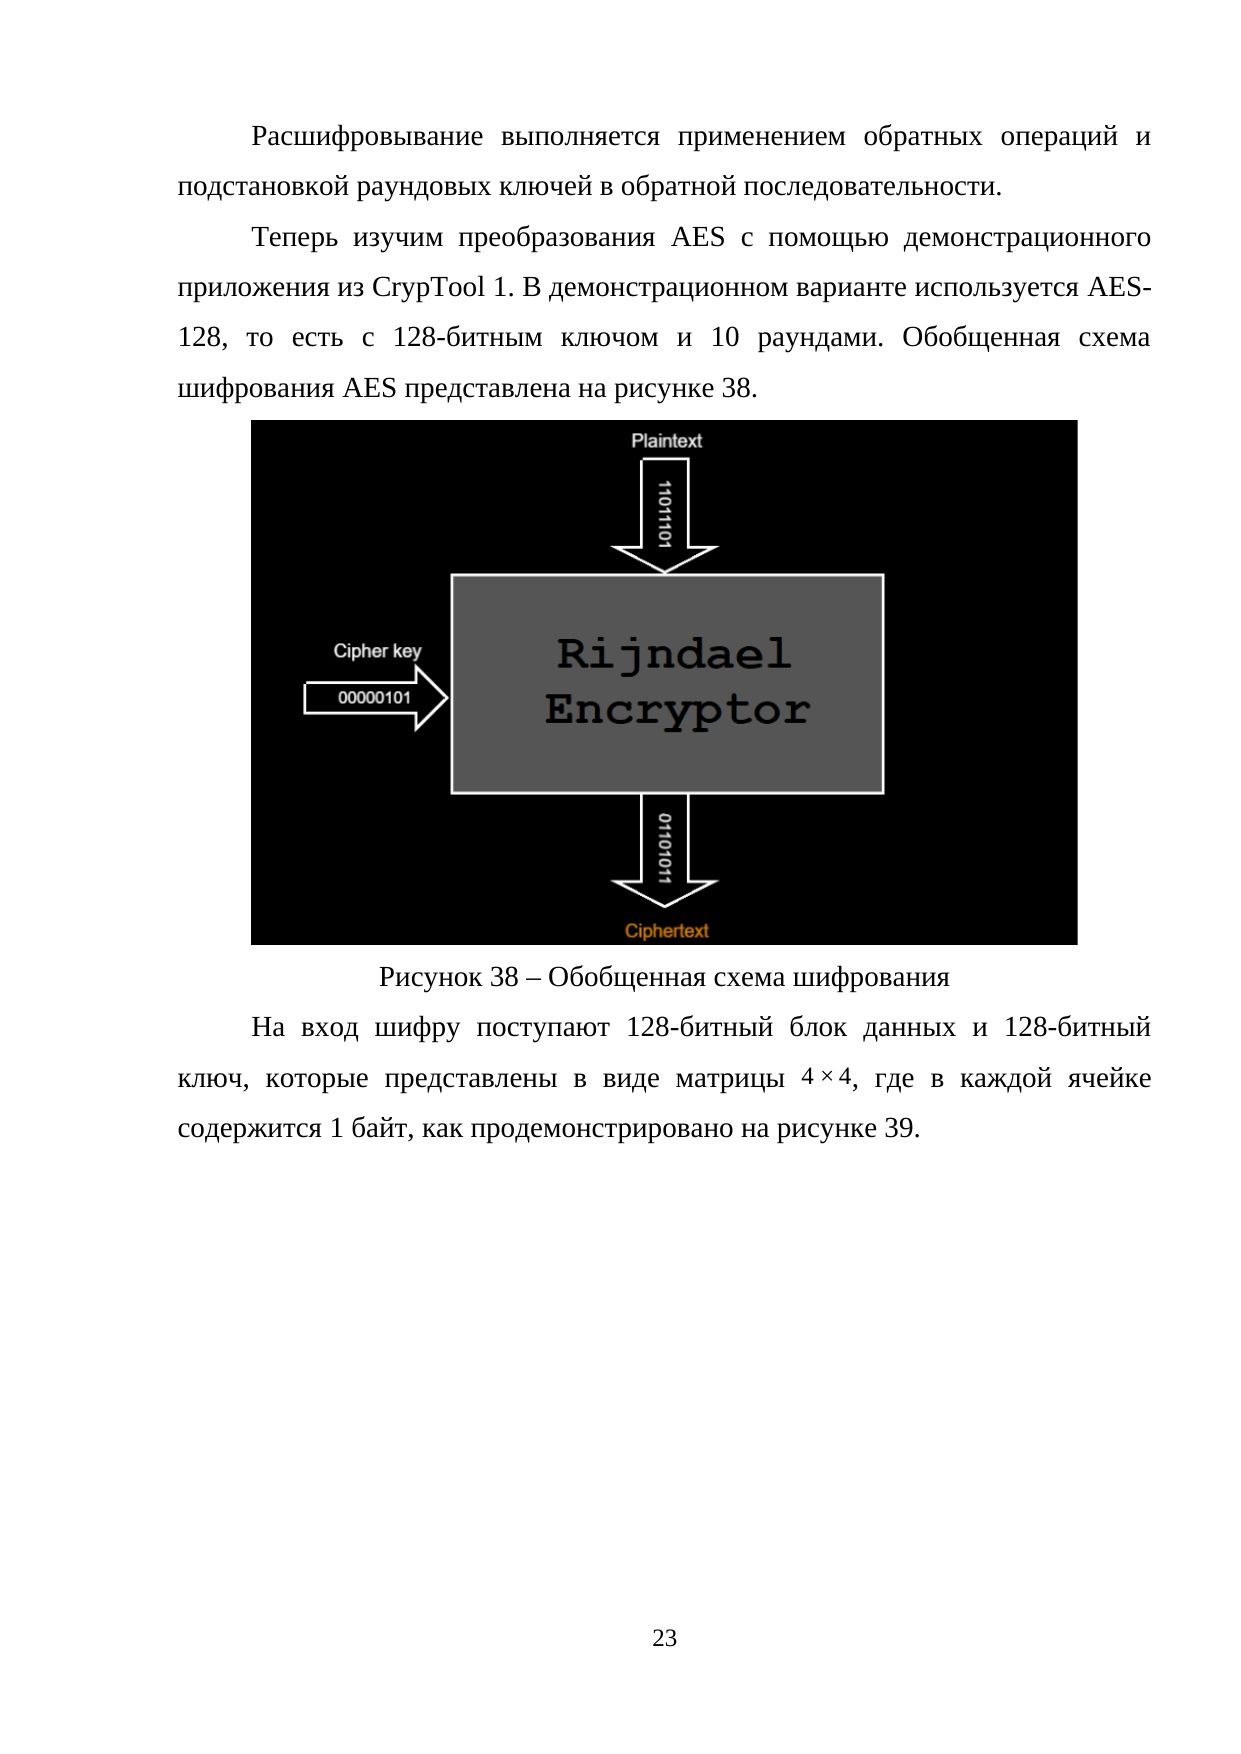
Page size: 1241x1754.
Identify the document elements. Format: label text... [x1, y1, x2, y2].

text Рисунок 38 – Обобщенная схема шифрования [177, 959, 1152, 993]
text На вход шифру поступают 128-битный блок данных и 128-битный ключ, которые представлены в виде матрицы , где в каждой ячейке содержится 1 байт, как продемонстрировано на рисунке 39. [177, 1009, 1152, 1143]
picture [251, 420, 1078, 945]
text Расшифровывание выполняется применением обратных операций и подстановкой раундовых ключей в обратной последовательности. [177, 118, 1152, 202]
text Теперь изучим преобразования AES с помощью демонстрационного приложения из CrypTool 1. В демонстрационном варианте используется AES-128, то есть с 128-битным ключом и 10 раундами. Обобщенная схема шифрования AES представлена на рисунке 38. [177, 219, 1152, 403]
